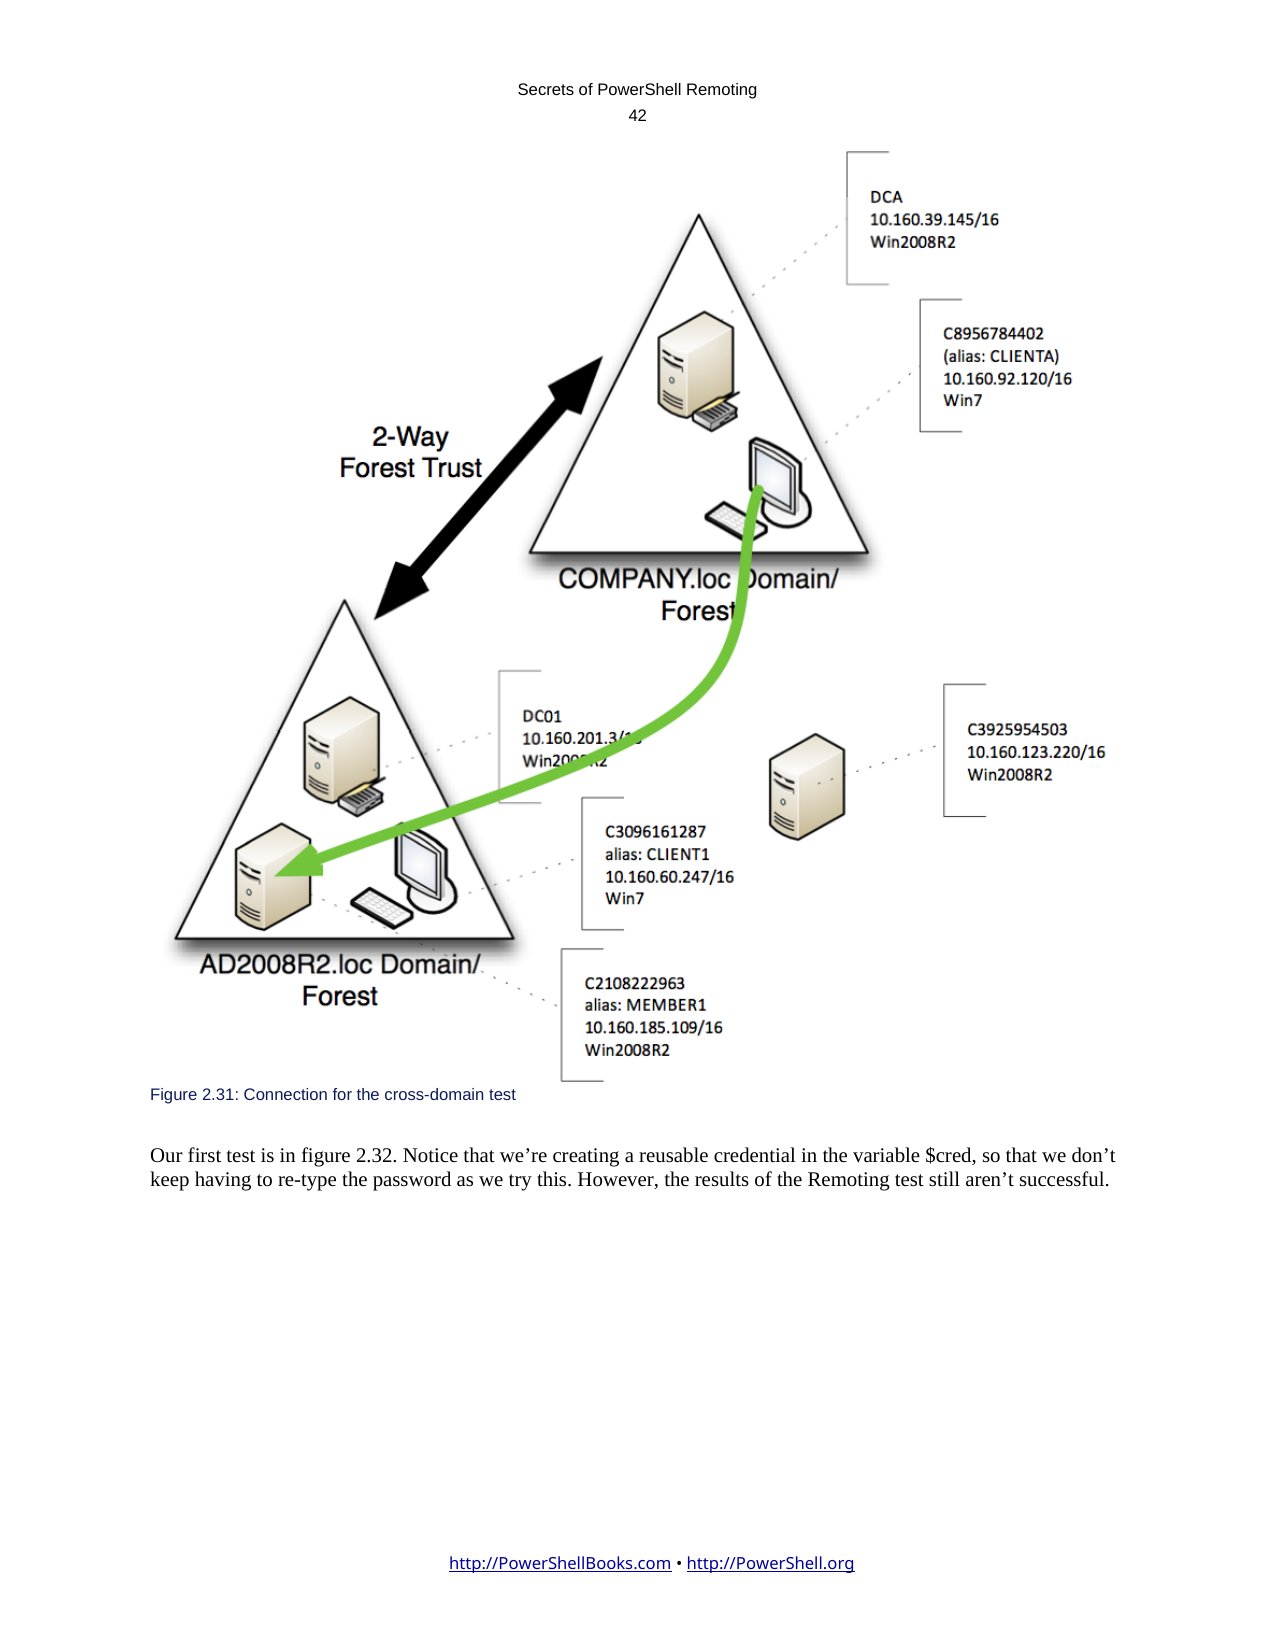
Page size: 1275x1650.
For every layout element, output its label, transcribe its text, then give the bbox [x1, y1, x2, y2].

text Figure 2.31: Connection for the cross-domain test [150, 1085, 1125, 1105]
text Our first test is in figure 2.32. Notice that we’re creating a reusable credential in the variable $cred, so that we don’t keep having to re-type the password as we try this. However, the results of the Remoting test still aren’t successful. [150, 1142, 1125, 1191]
picture [150, 150, 1125, 1085]
